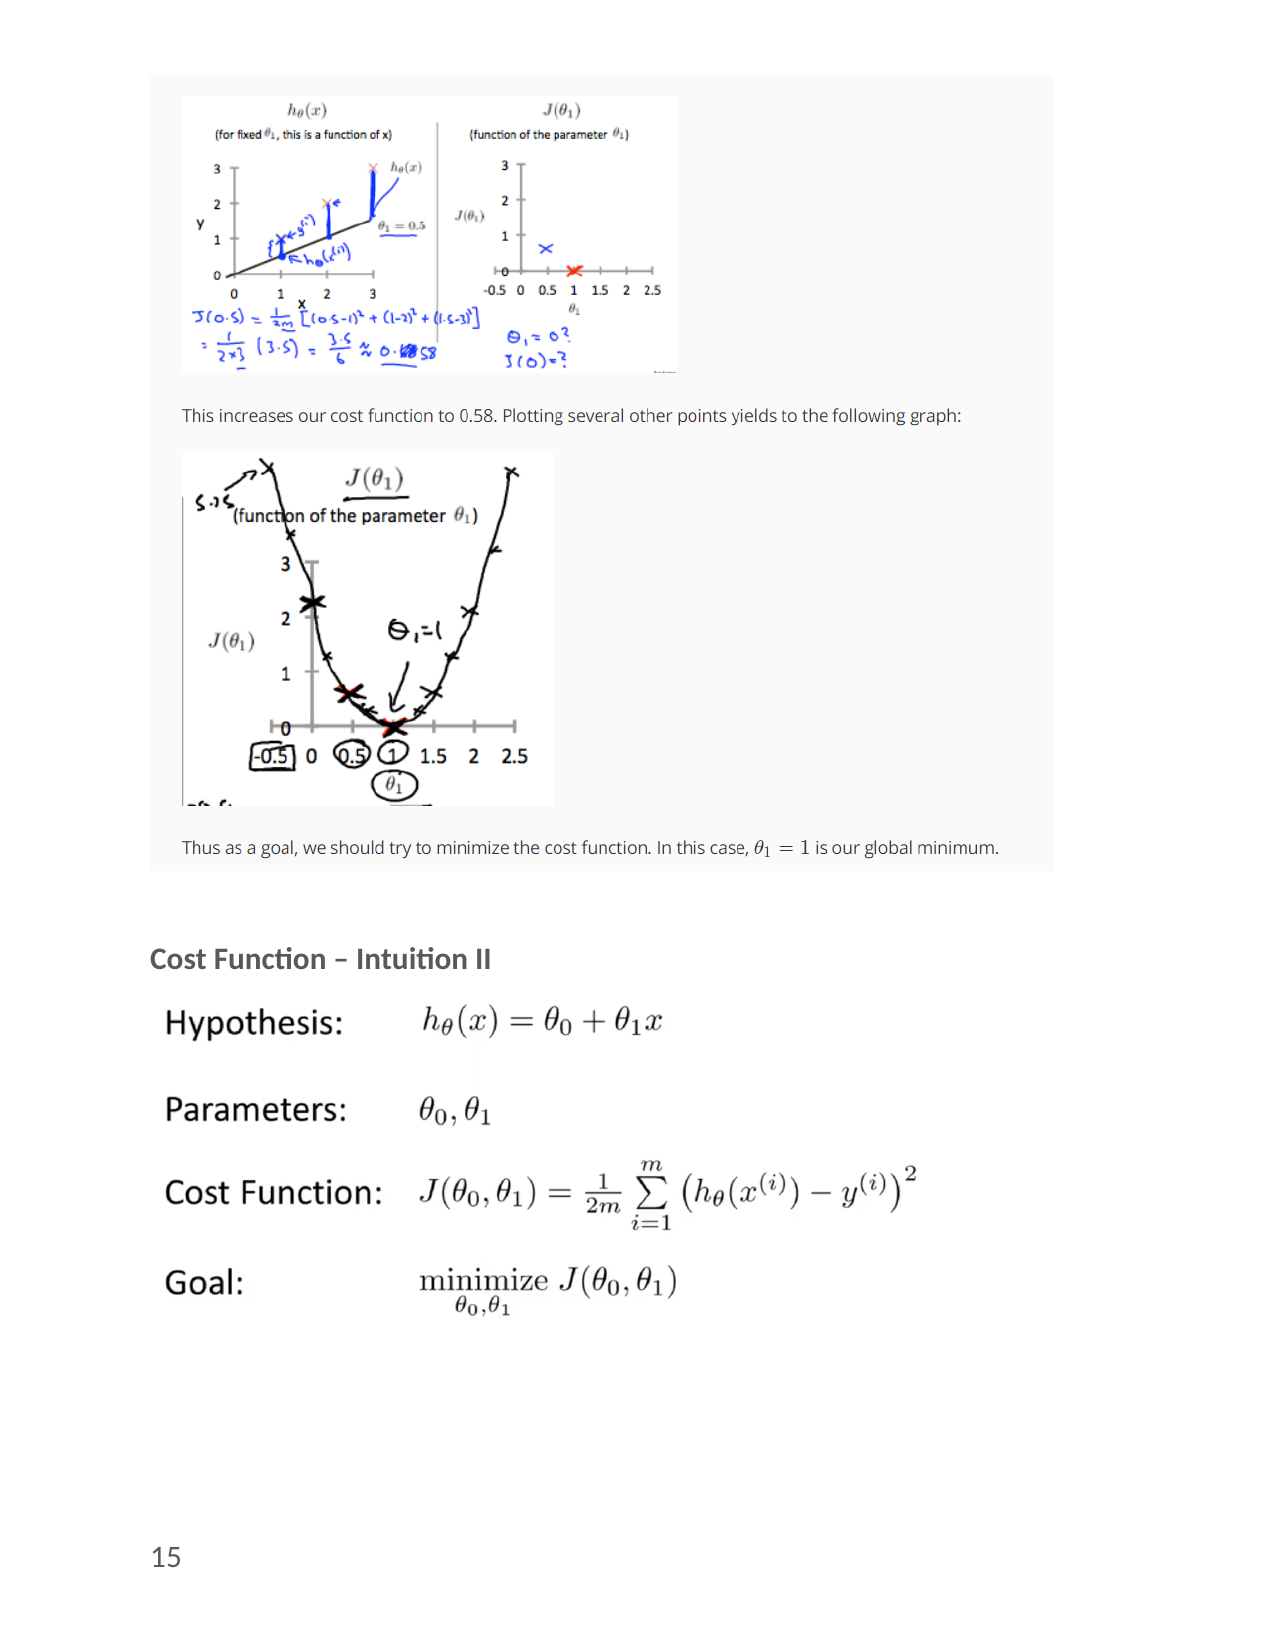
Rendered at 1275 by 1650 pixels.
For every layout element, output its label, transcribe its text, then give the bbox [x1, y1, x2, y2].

picture [150, 75, 1054, 871]
list Cost Function – Intuition II [150, 939, 1125, 977]
picture [150, 993, 924, 1326]
